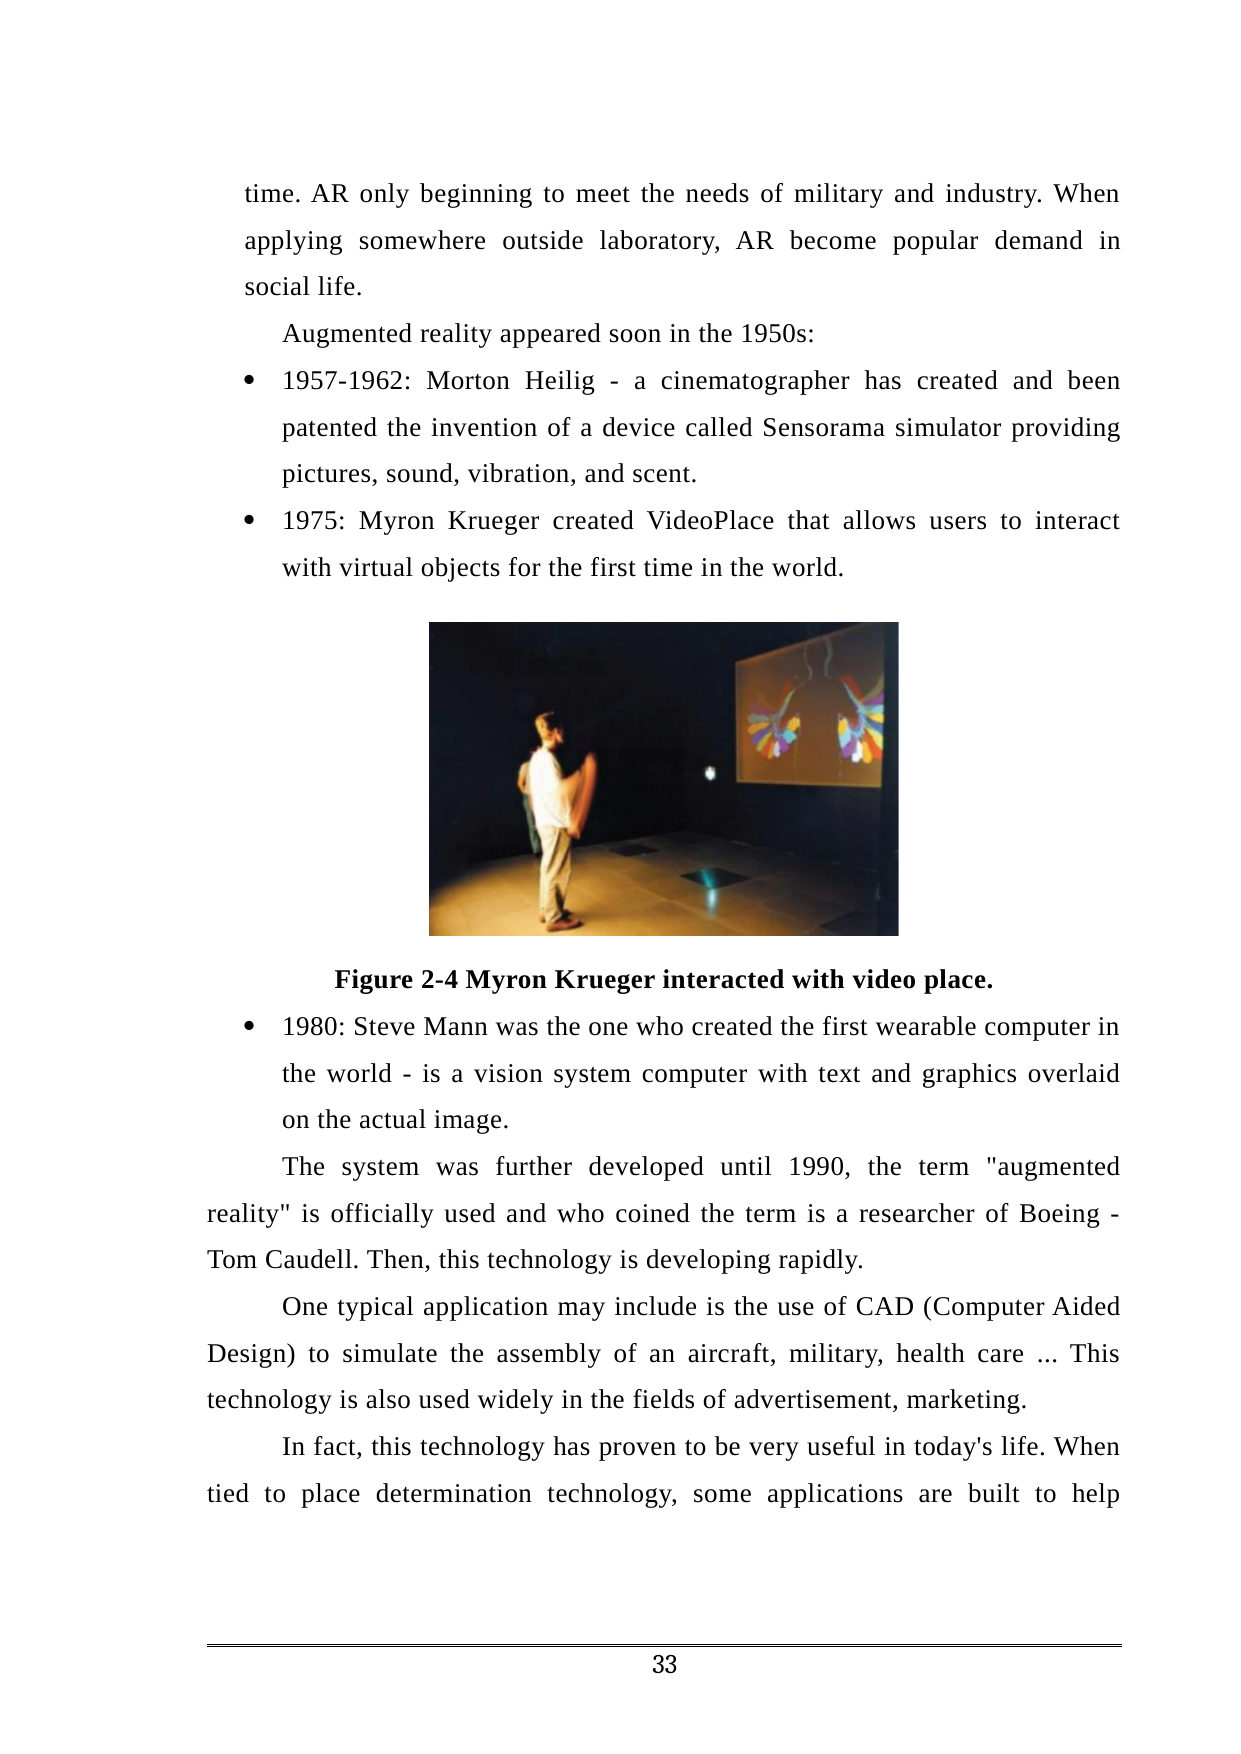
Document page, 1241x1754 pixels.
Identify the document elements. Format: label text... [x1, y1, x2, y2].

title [207, 1430, 1122, 1508]
picture [429, 622, 900, 936]
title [244, 177, 1122, 302]
title The system was further developed until 1990, the term "augmented reality" is officially used and who coined the term is a researcher of Boeing - Tom Caudell. Then, this technology is developing rapidly. [207, 1150, 1122, 1274]
title 1980: Steve Mann was the one who created the first wearable computer in the world - is a vision system computer with text and graphics overlaid on the actual image. [244, 1010, 1122, 1134]
title Augmented reality appeared soon in the 1950s: [244, 317, 1122, 348]
title One typical application may include is the use of CAD (Computer Aided Design) to simulate the assembly of an aircraft, military, health care ... This technology is also used widely in the fields of advertisement, marketing. [207, 1290, 1122, 1414]
title 1957-1962: Morton Heilig - a cinematographer has created and been patented the invention of a device called Sensorama simulator providing pictures, sound, vibration, and scent. [244, 364, 1122, 488]
title 1975: Myron Krueger created VideoPlace that allows users to interact with virtual objects for the first time in the world. [244, 504, 1122, 582]
title Figure 2-4 Myron Krueger interacted with video place. [207, 963, 1122, 994]
